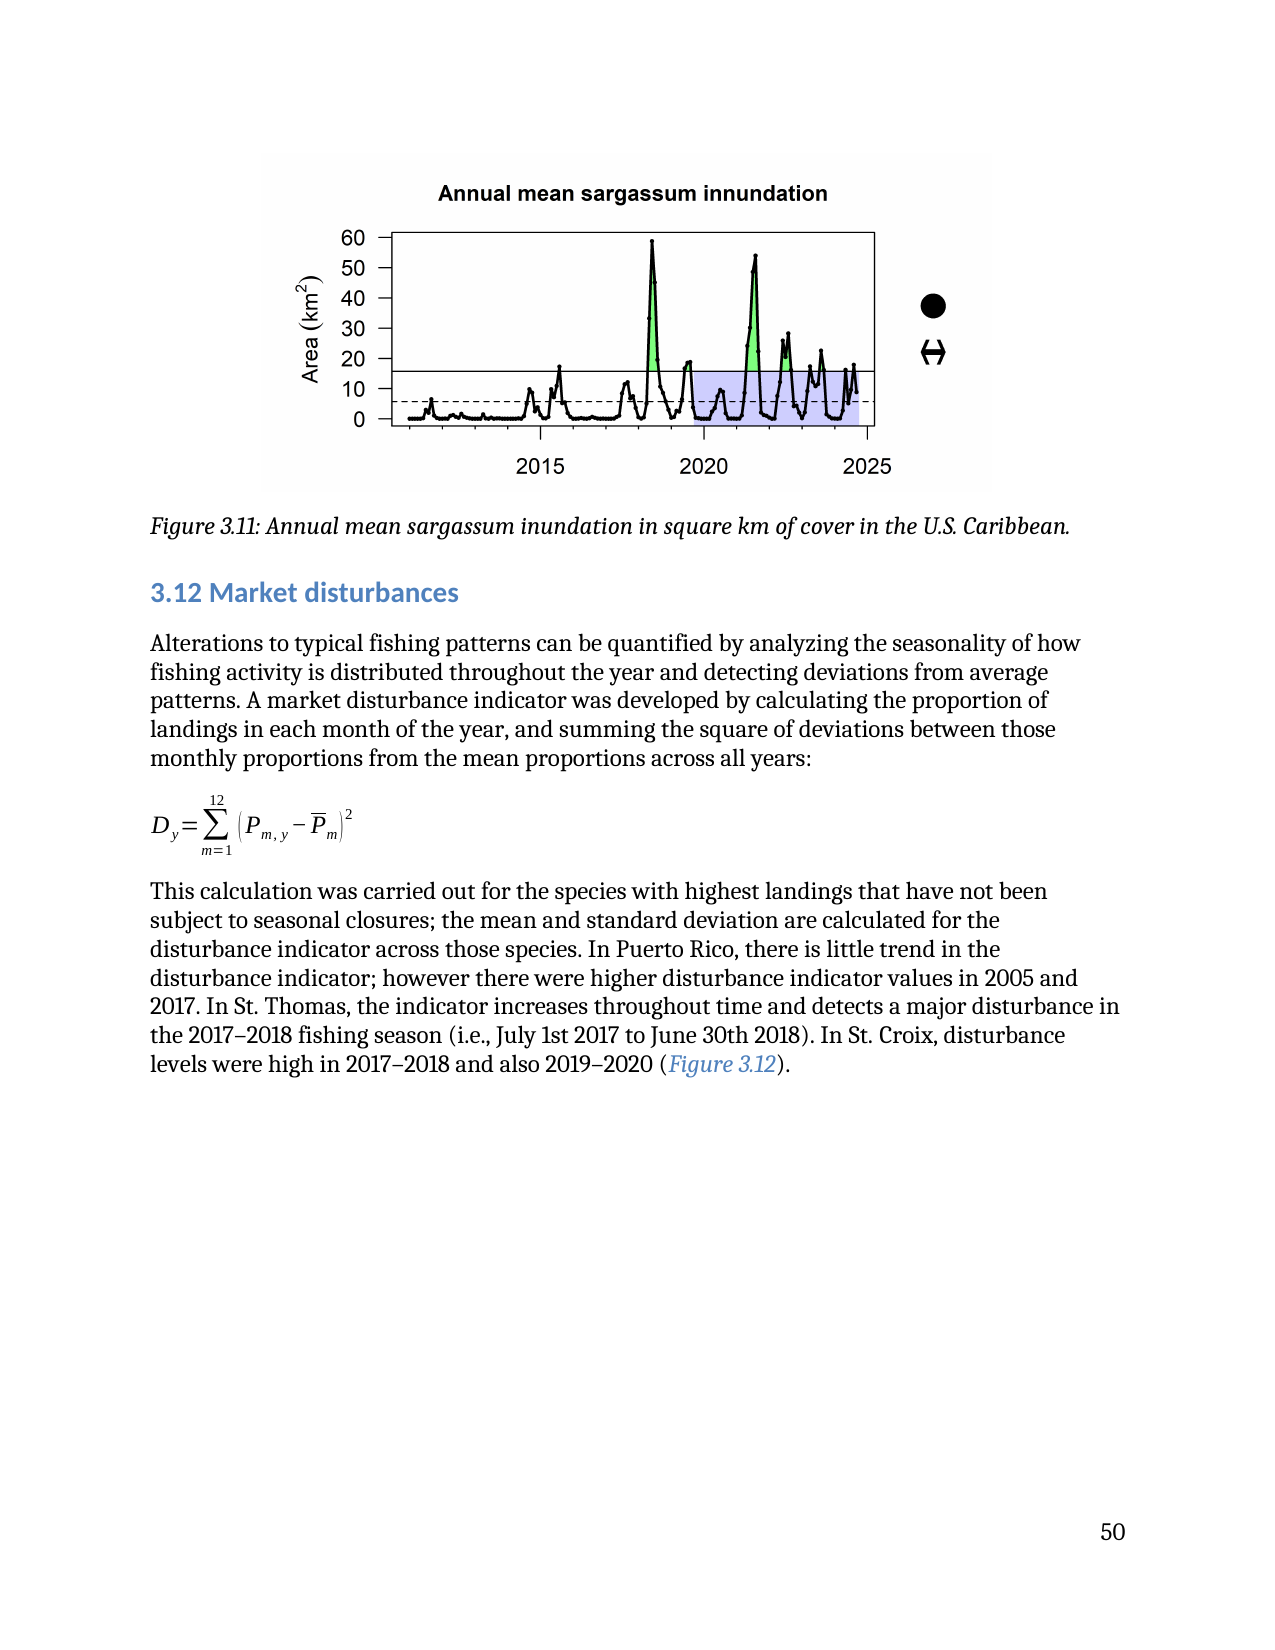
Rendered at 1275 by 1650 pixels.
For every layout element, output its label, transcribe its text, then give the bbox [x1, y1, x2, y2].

text Alterations to typical fishing patterns can be quantified by analyzing the seasonality of how fishing activity is distributed throughout the year and detecting deviations from average patterns. A market disturbance indicator was developed by calculating the proportion of landings in each month of the year, and summing the square of deviations between those monthly proportions from the mean proportions across all years: [150, 629, 1125, 772]
picture [260, 153, 992, 492]
text This calculation was carried out for the species with highest landings that have not been subject to seasonal closures; the mean and standard deviation are calculated for the disturbance indicator across those species. In Puerto Rico, there is little trend in the disturbance indicator; however there were higher disturbance indicator values in 2005 and 2017. In St. Thomas, the indicator increases throughout time and detects a major disturbance in the 2017–2018 fishing season (i.e., July 1st 2017 to June 30th 2018). In St. Croix, disturbance levels were high in 2017–2018 and also 2019–2020 (Figure 3.12). [150, 877, 1125, 1078]
subtitle 3.12 Market disturbances [150, 574, 1125, 610]
table_header Figure 3.11: Annual mean sargassum inundation in square km of cover in the U.S. Caribbean. [139, 150, 1114, 553]
